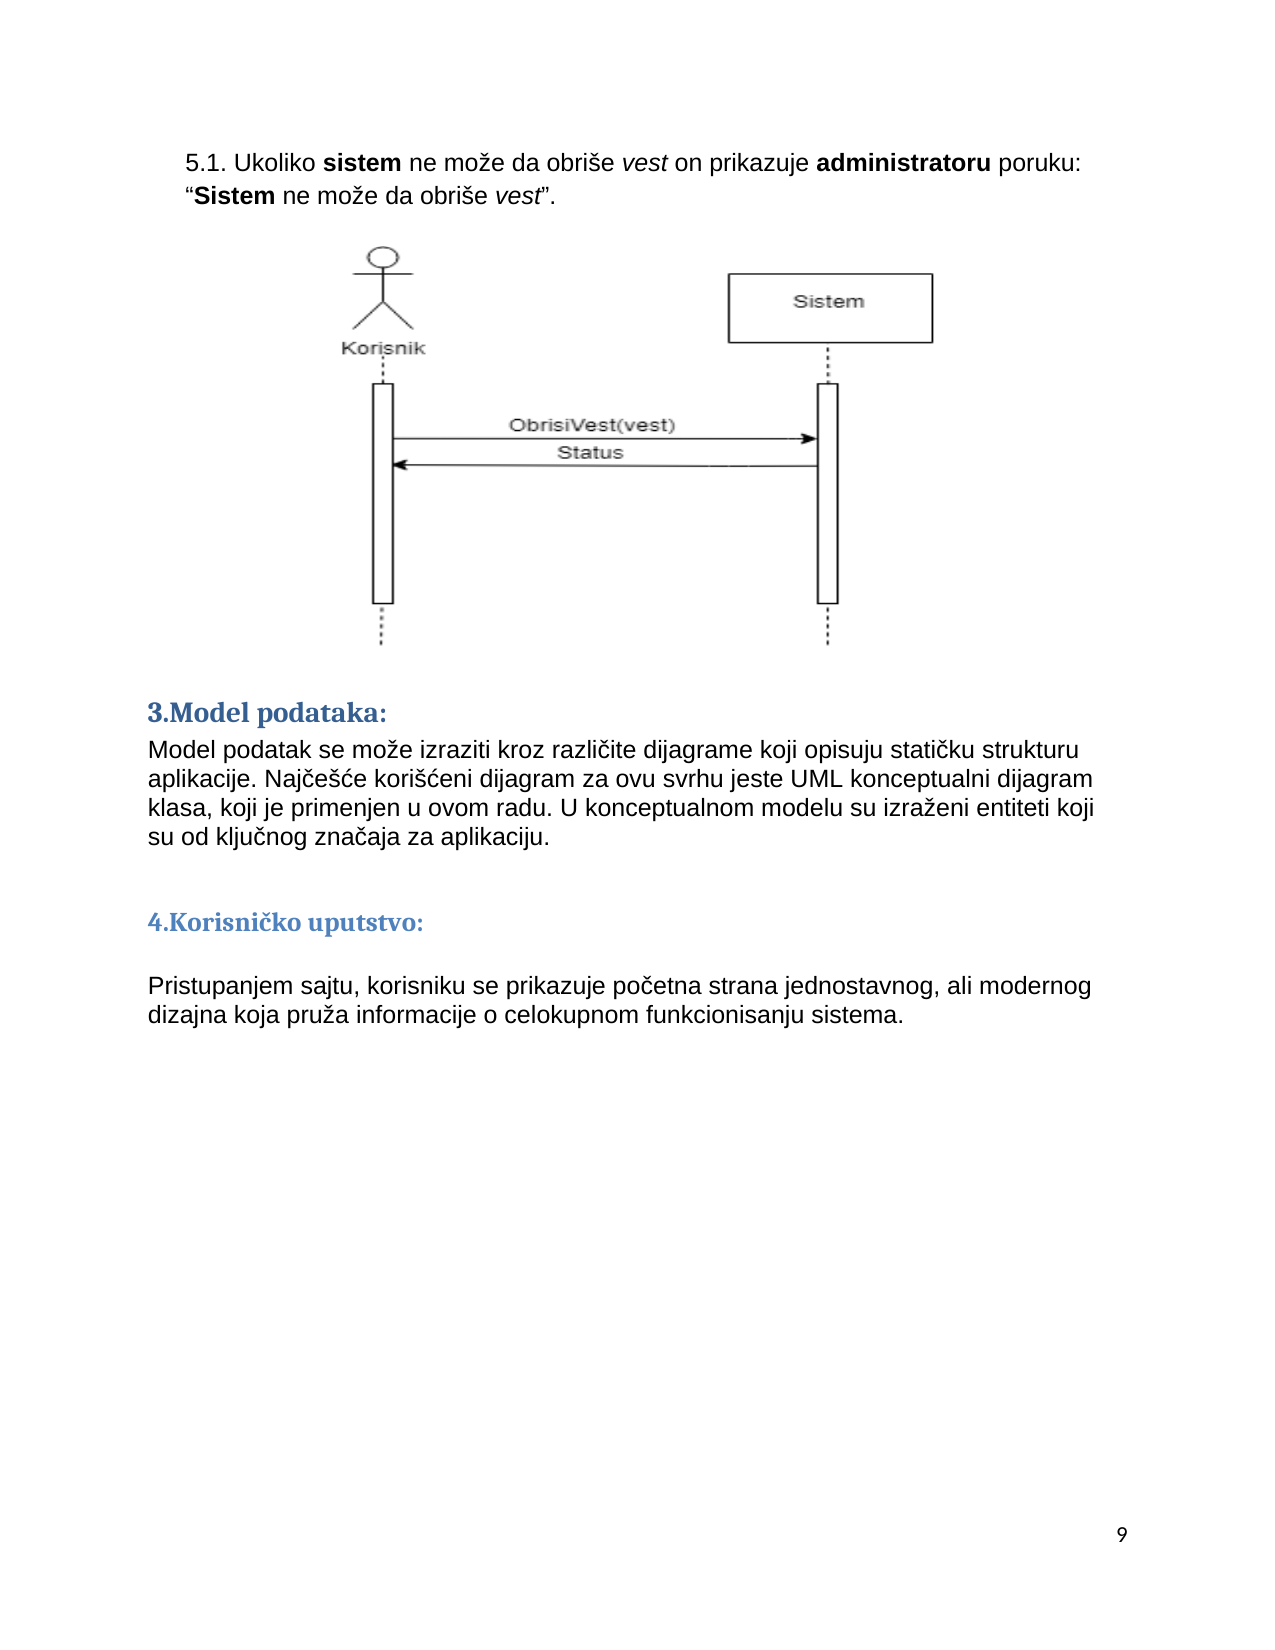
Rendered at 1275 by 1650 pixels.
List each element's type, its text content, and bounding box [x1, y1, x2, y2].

subtitle 3.Model podataka: [148, 697, 1127, 730]
picture [341, 246, 934, 647]
text Model podatak se može izraziti kroz različite dijagrame koji opisuju statičku strukturu aplikacije. Najčešće korišćeni dijagram za ovu svrhu jeste UML konceptualni dijagram klasa, koji je primenjen u ovom radu. U konceptualnom modelu su izraženi entiteti koji su od ključnog značaja za aplikaciju. [148, 735, 1127, 850]
subtitle 4.Korisničko uputstvo: [148, 871, 1127, 938]
text Pristupanjem sajtu, korisniku se prikazuje početna strana jednostavnog, ali modernog dizajna koja pruža informacije o celokupnom funkcionisanju sistema. [148, 971, 1127, 1029]
text 5.1. Ukoliko sistem ne može da obriše vest on prikazuje administratoru poruku: “Sistem ne može da obriše vest”. [185, 148, 1127, 209]
